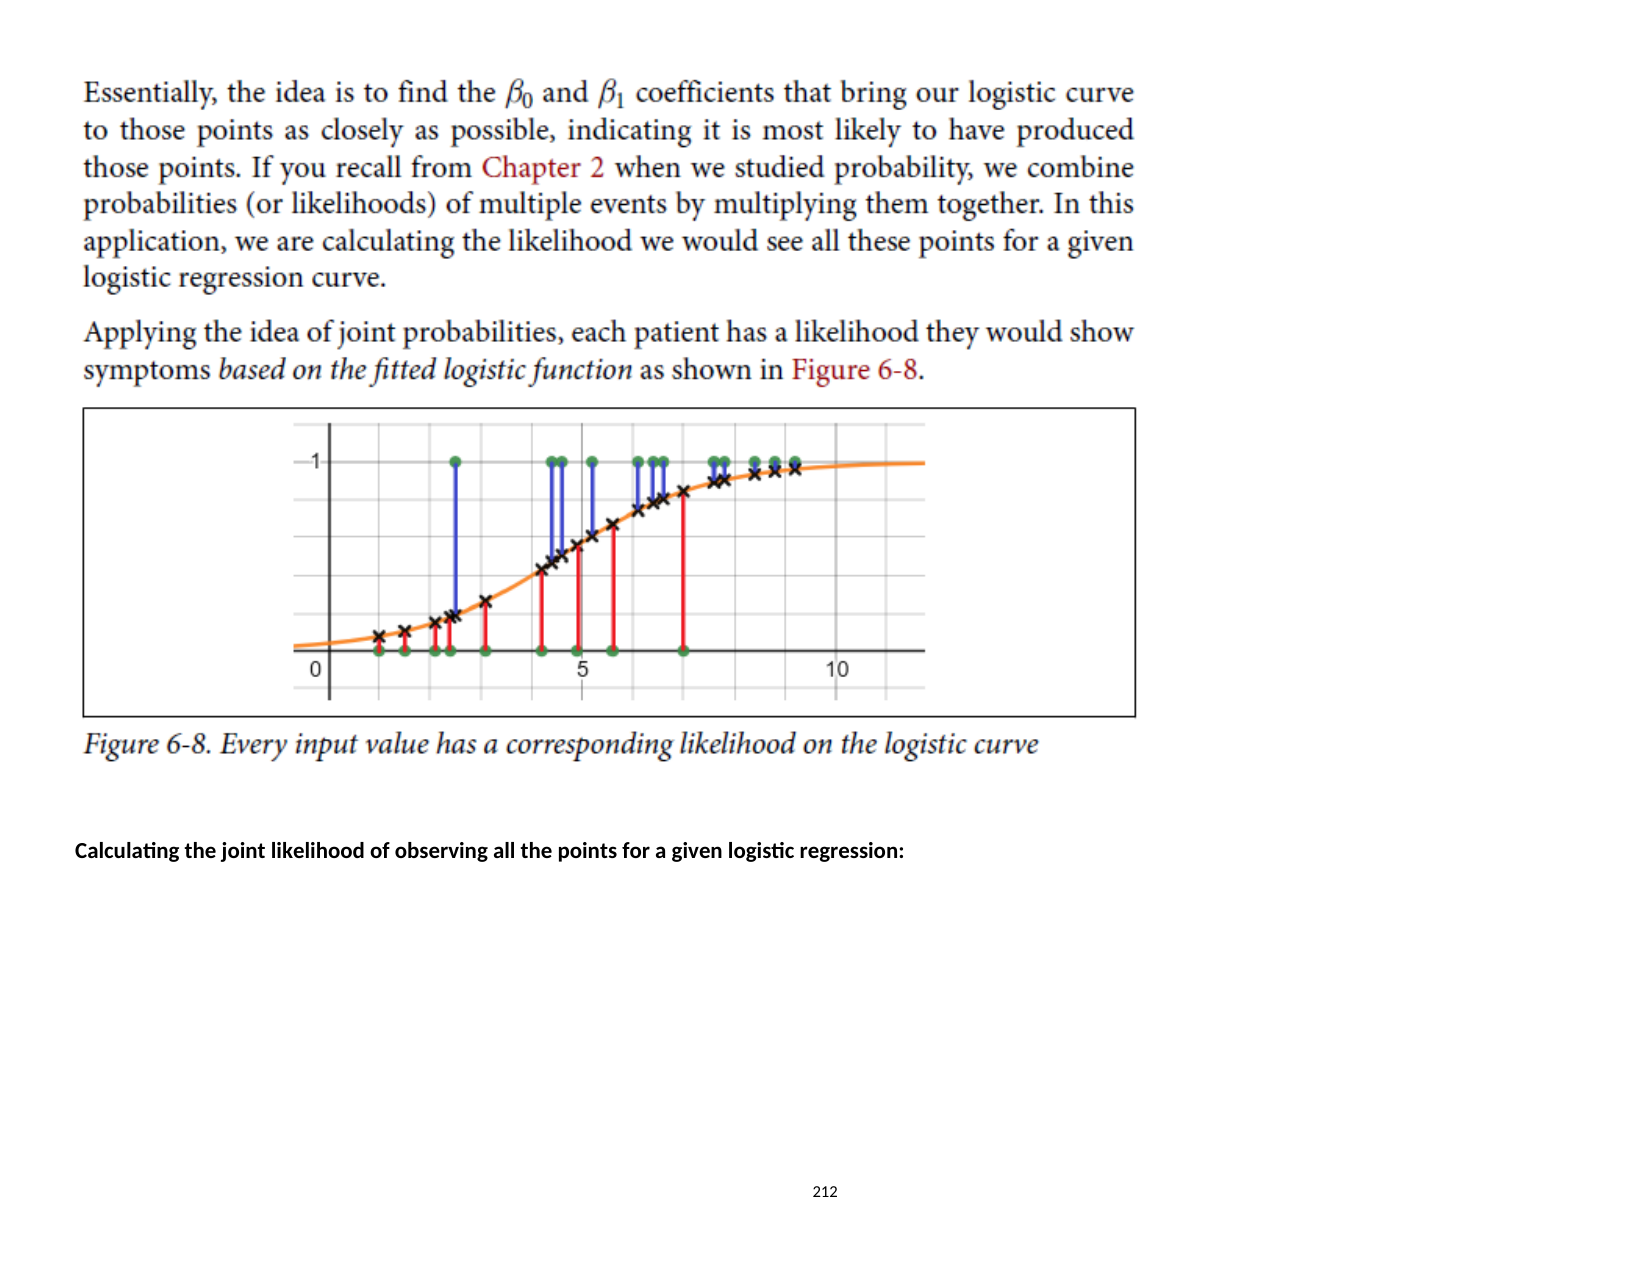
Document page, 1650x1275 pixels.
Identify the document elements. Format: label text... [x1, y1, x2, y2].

picture [75, 75, 1152, 771]
text Calculating the joint likelihood of observing all the points for a given logistic regression: [75, 836, 1575, 864]
